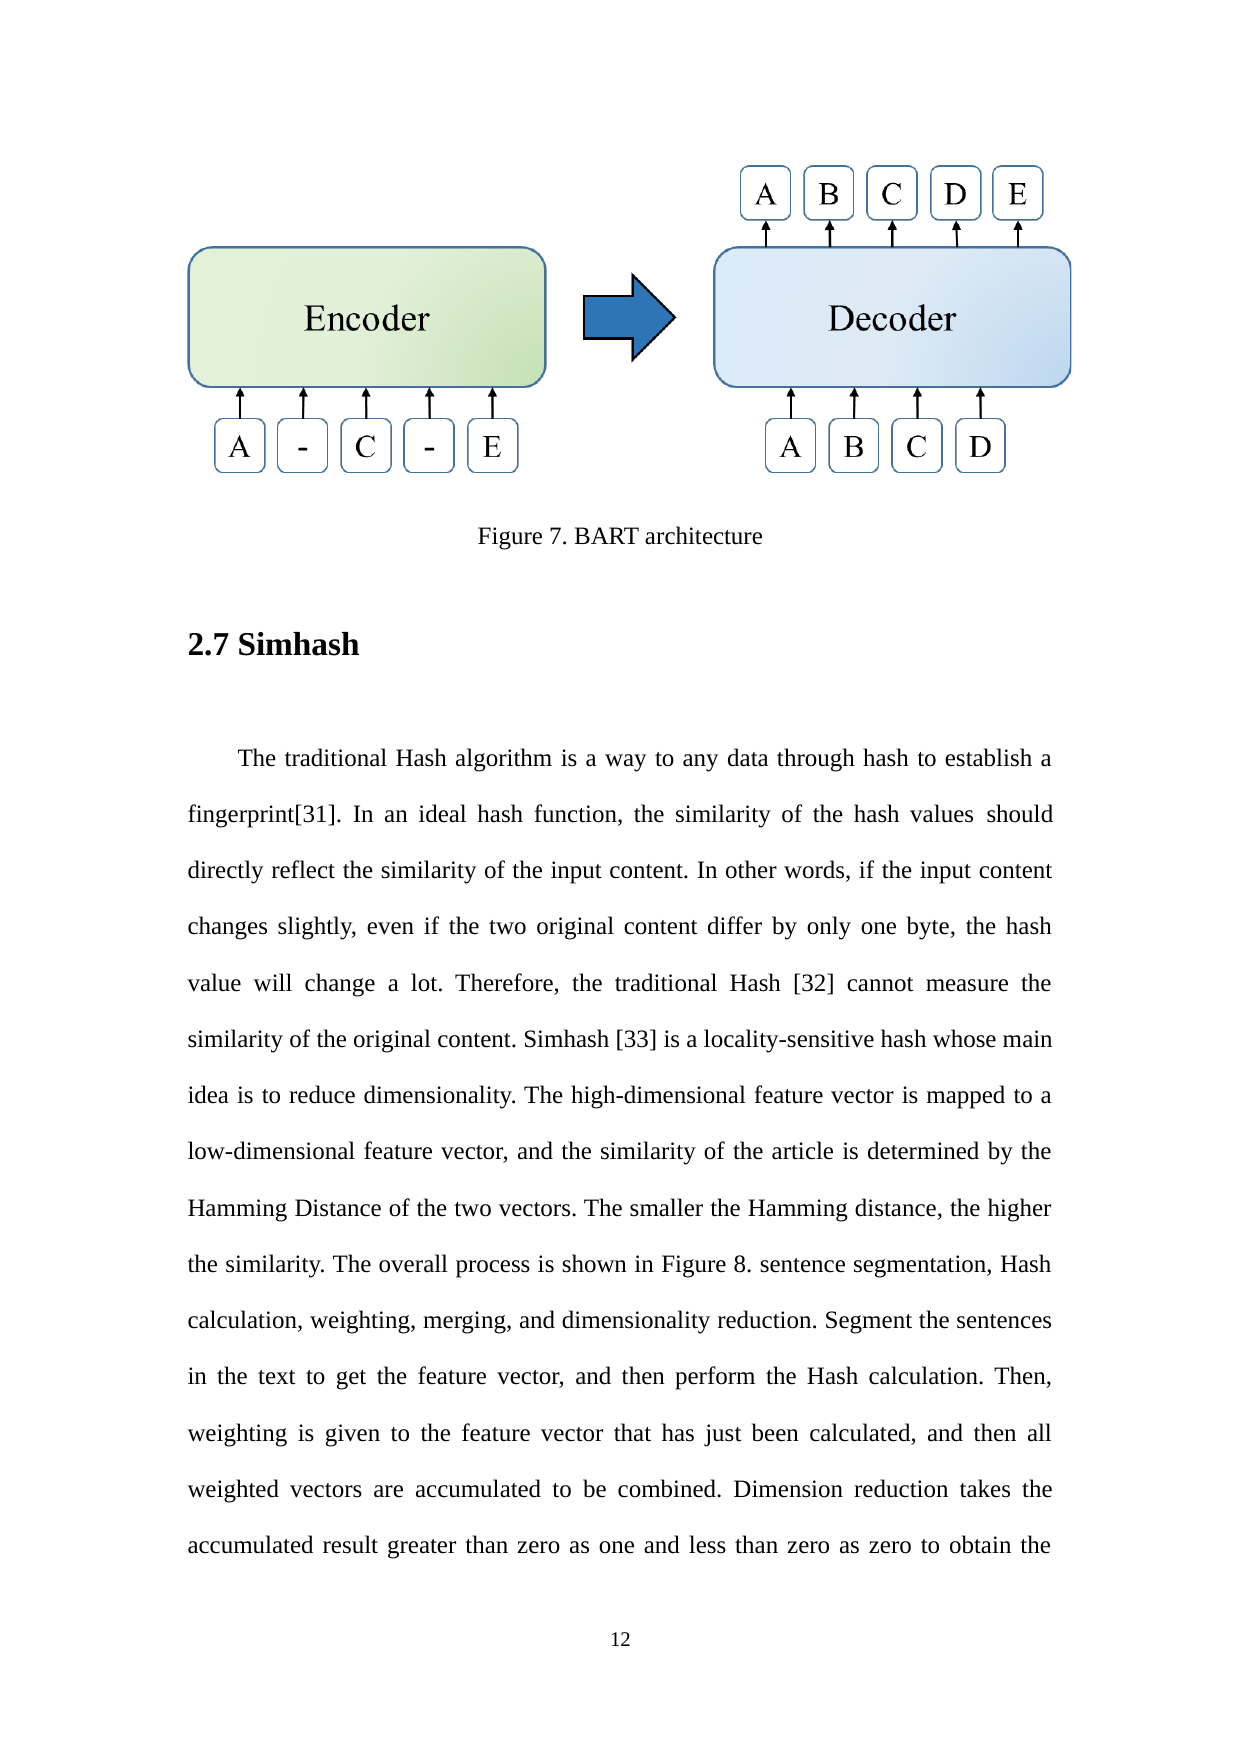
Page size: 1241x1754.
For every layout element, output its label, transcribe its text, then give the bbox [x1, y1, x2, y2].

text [187, 738, 1053, 1563]
subtitle 2.7 Simhash [187, 606, 1053, 681]
text Figure 7. BART architecture [187, 516, 1053, 554]
picture [187, 164, 1072, 491]
